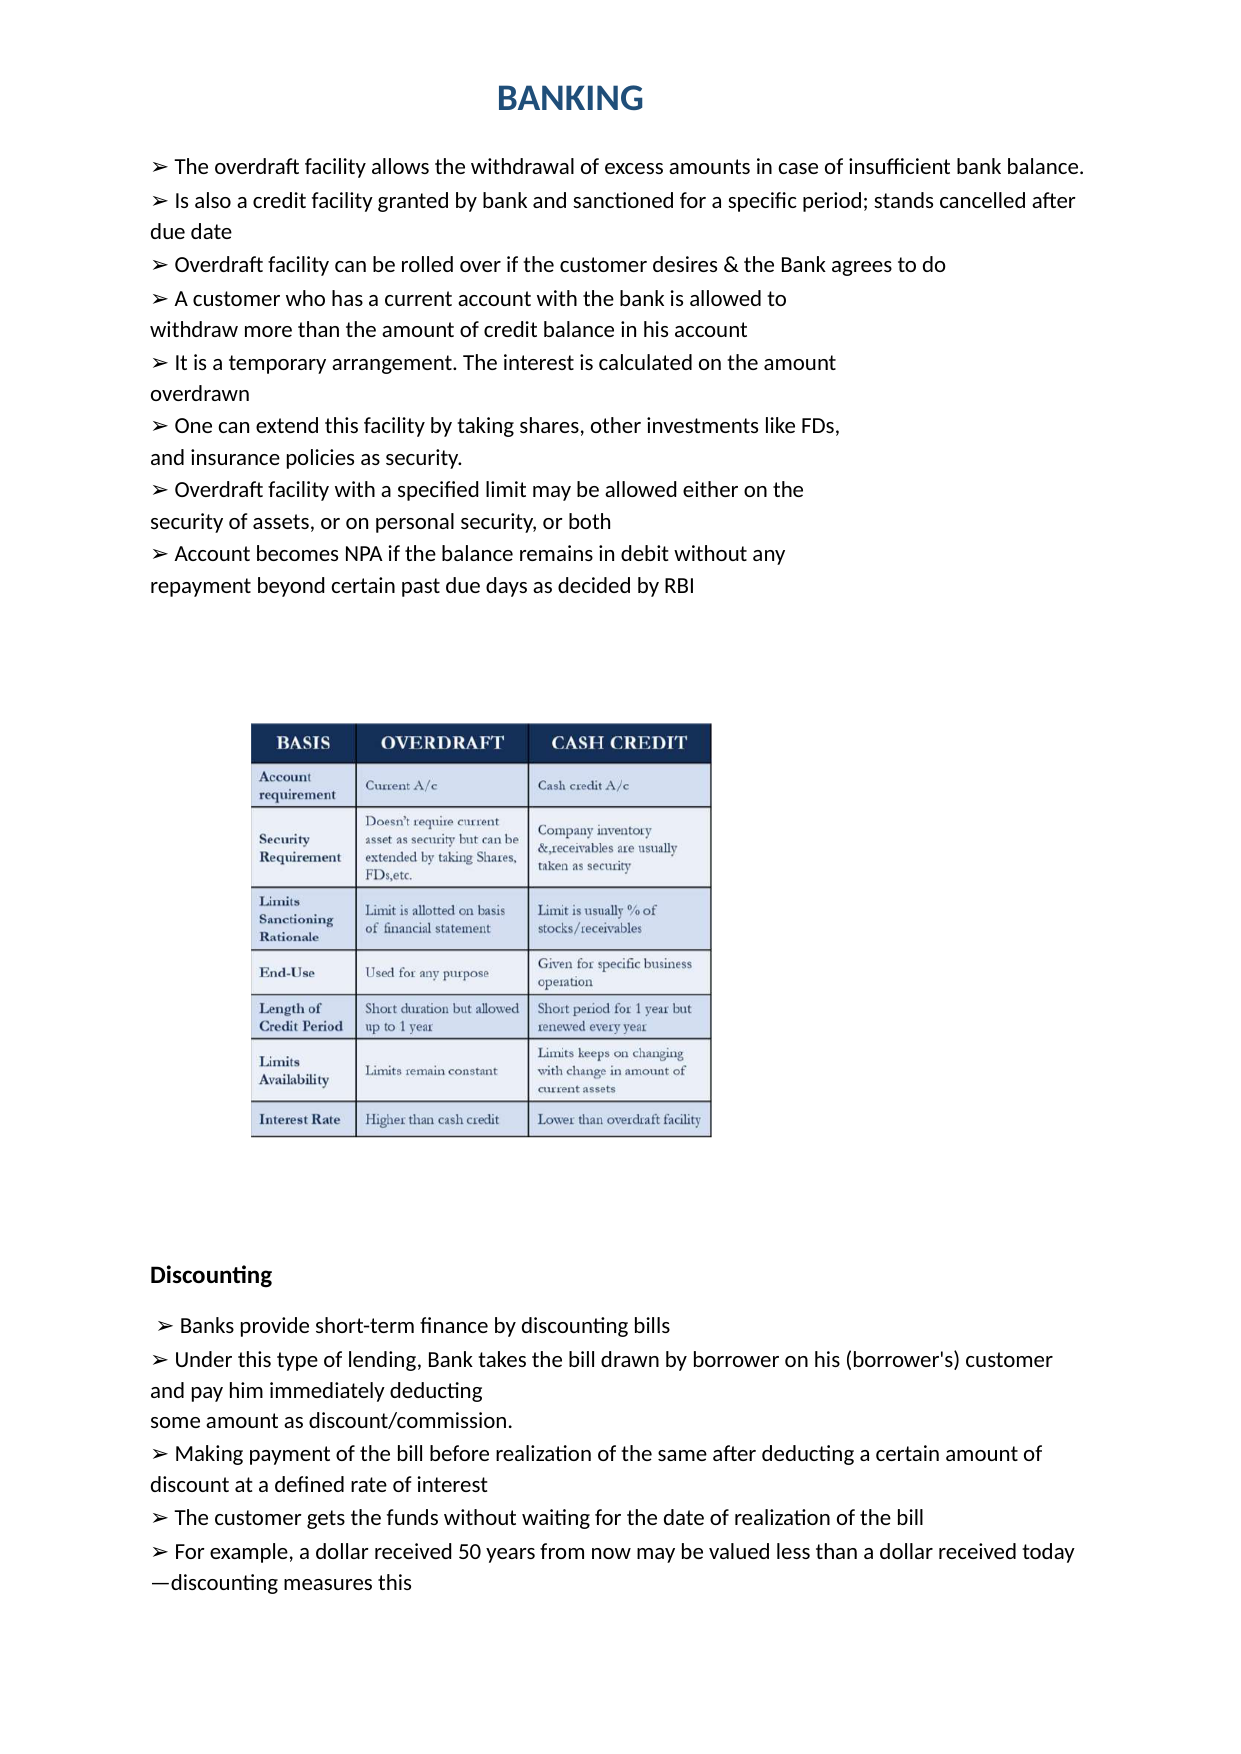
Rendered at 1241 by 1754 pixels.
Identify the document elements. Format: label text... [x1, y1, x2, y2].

picture [232, 711, 738, 1147]
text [150, 1309, 1090, 1596]
text ➢ The overdraft facility allows the withdrawal of excess amounts in case of insufficient bank balance. ➢ Is also a credit facility granted by bank and sanctioned for a specific period; stands cancelled after due date ➢ Overdraft facility can be rolled over if the customer desires & the Bank agrees to do ➢ A customer who has a current account with the bank is allowed to withdraw more than the amount of credit balance in his account ➢ It is a temporary arrangement. The interest is calculated on the amount overdrawn ➢ One can extend this facility by taking shares, other investments like FDs, and insurance policies as security. ➢ Overdraft facility with a specified limit may be allowed either on the security of assets, or on personal security, or both ➢ Account becomes NPA if the balance remains in debit without any repayment beyond certain past due days as decided by RBI [150, 150, 1090, 599]
text Discounting [150, 1259, 1090, 1290]
